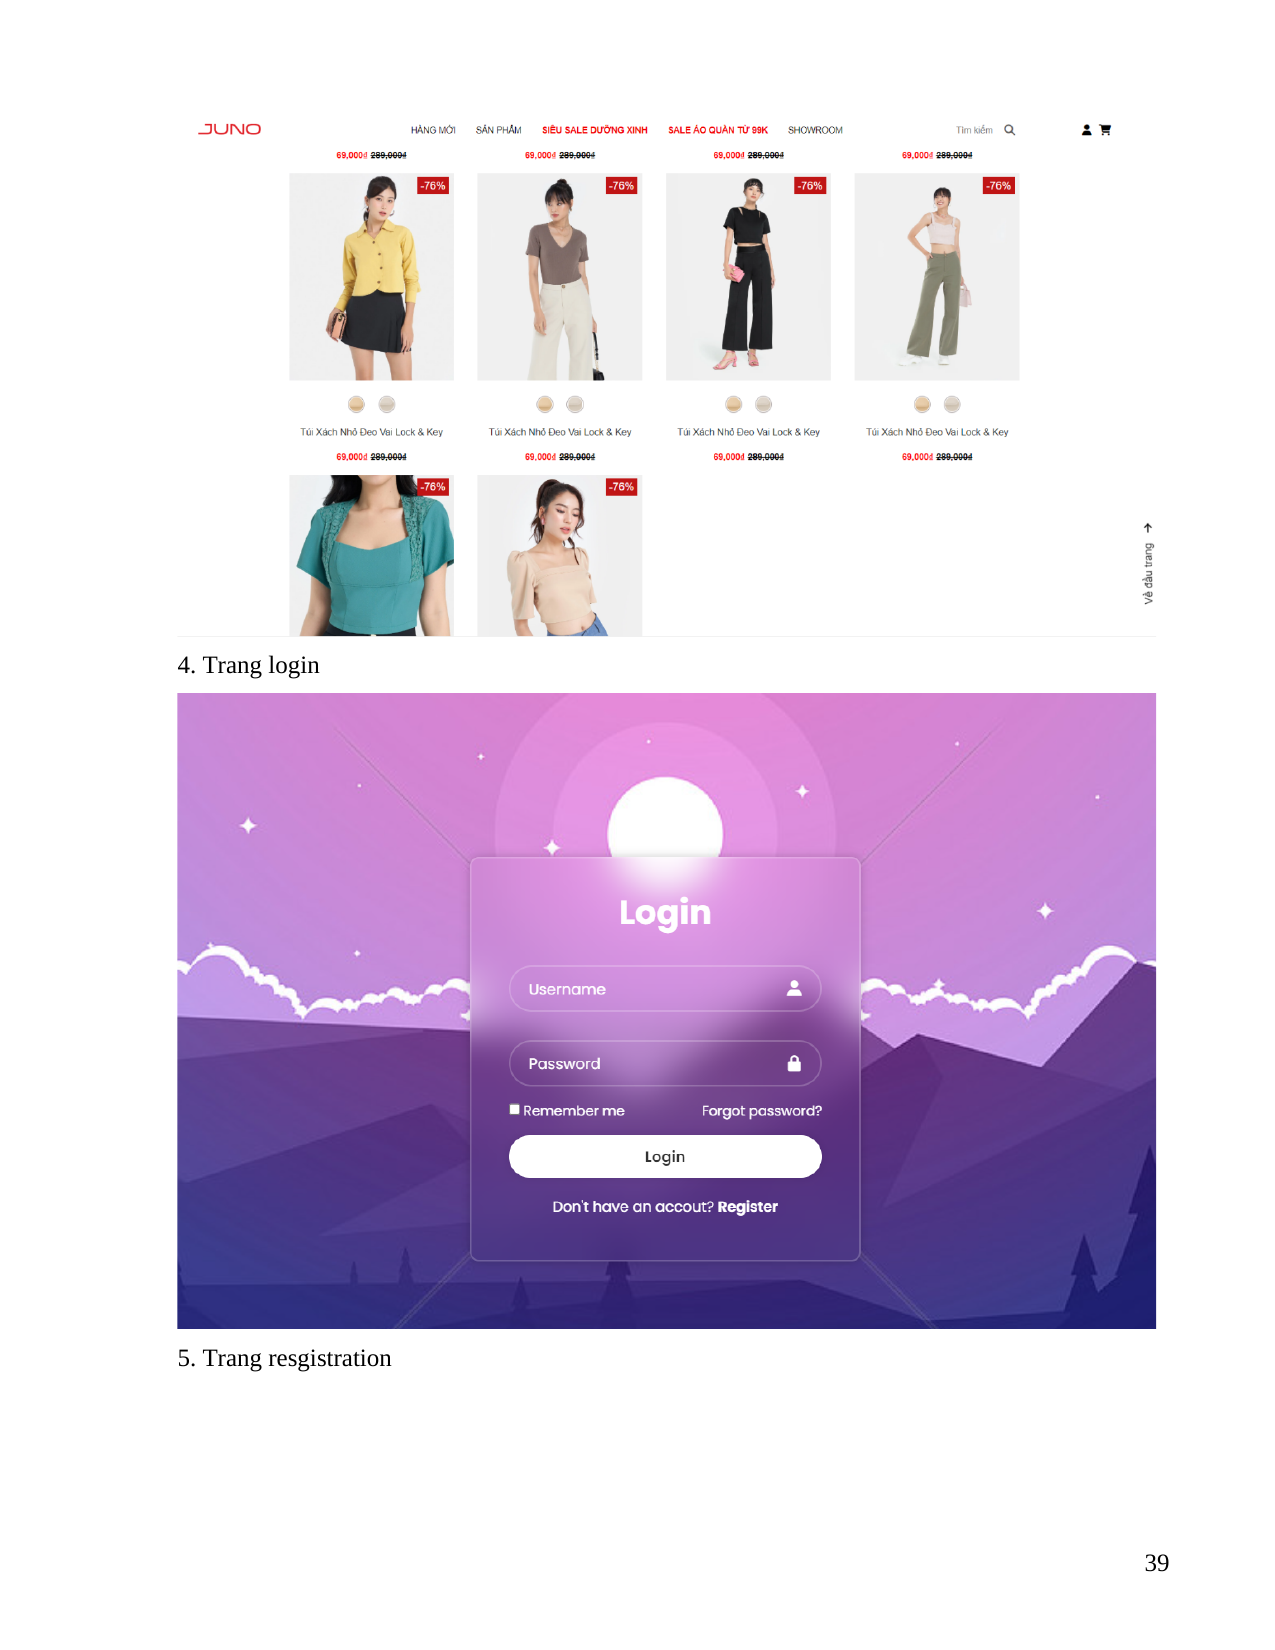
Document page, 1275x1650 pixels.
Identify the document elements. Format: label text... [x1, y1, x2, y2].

picture [177, 693, 1157, 1329]
list Trang login [177, 651, 1157, 679]
picture [177, 118, 1157, 637]
list Trang resgistration [177, 1343, 1157, 1372]
